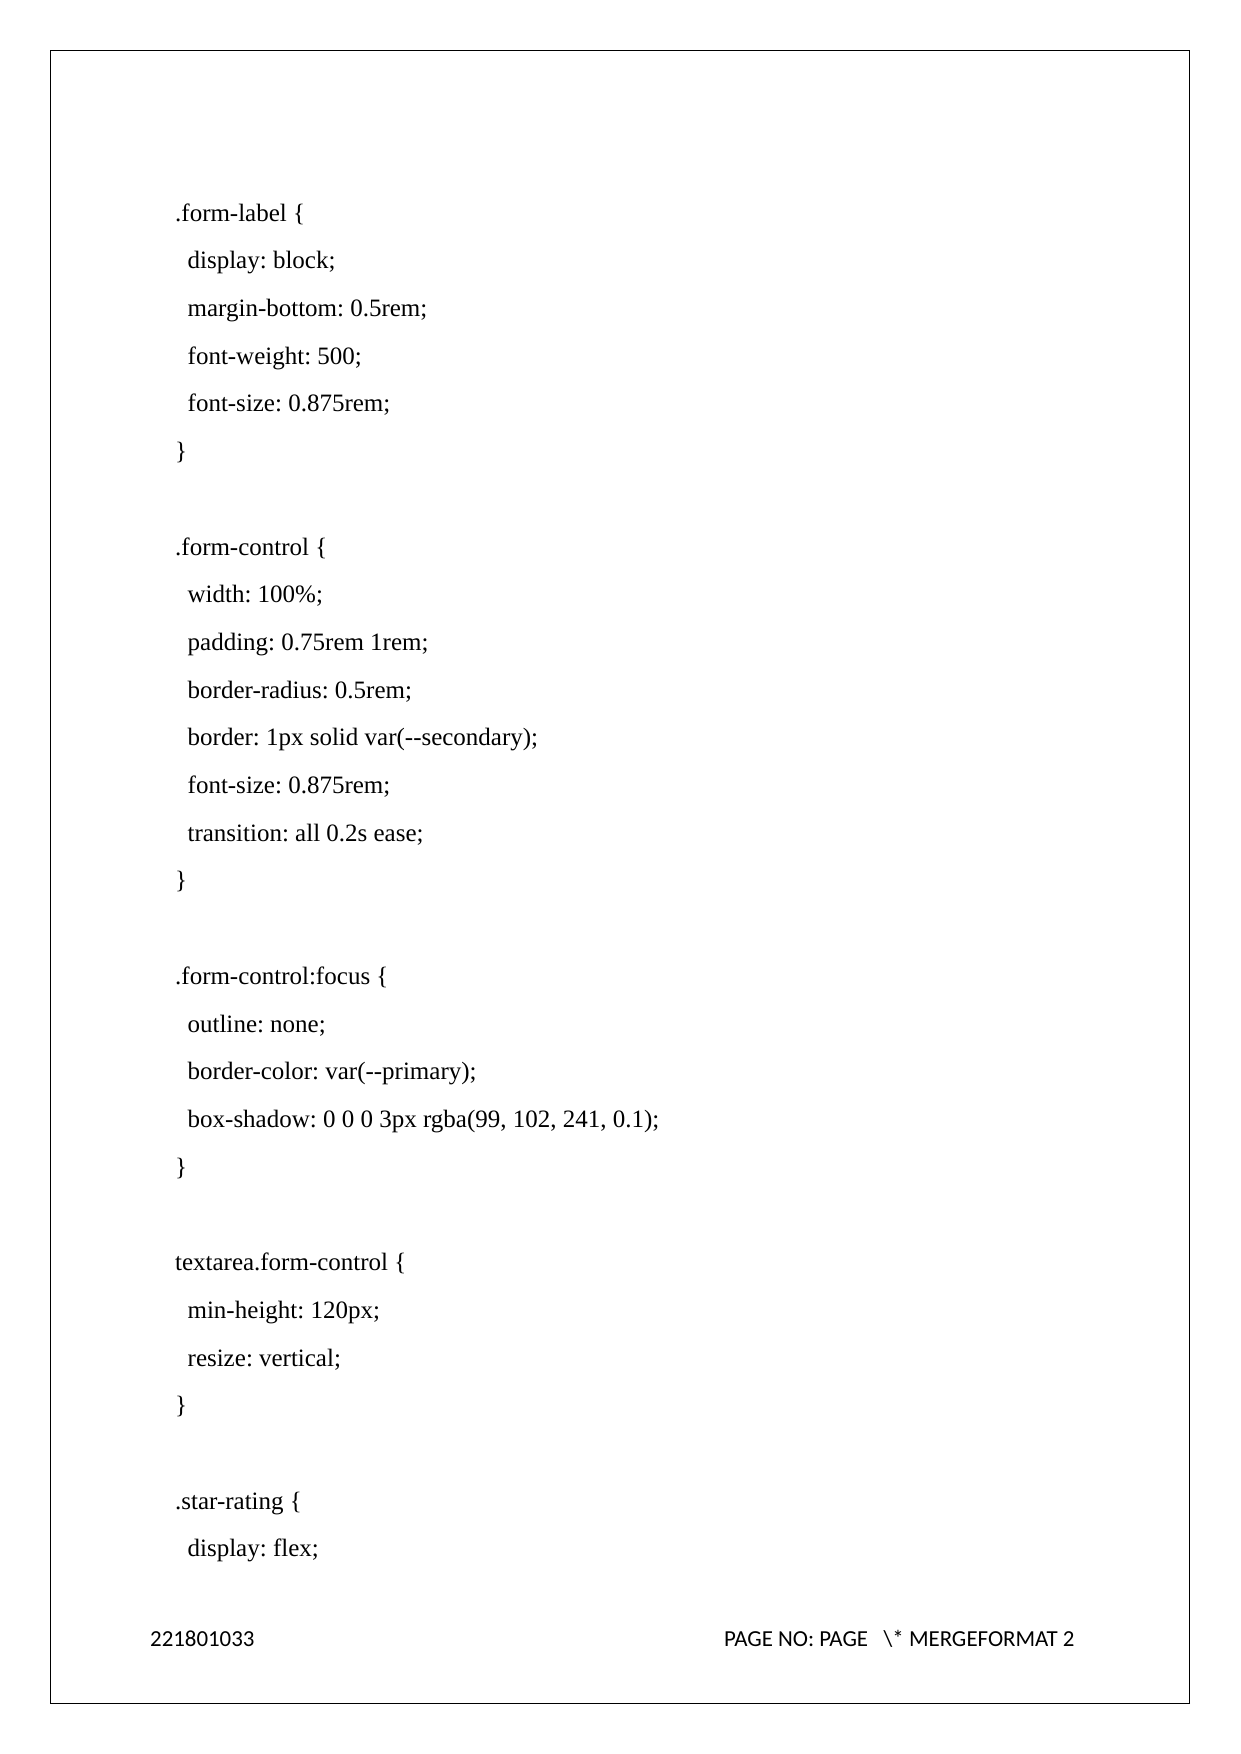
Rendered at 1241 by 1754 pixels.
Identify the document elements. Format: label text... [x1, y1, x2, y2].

text resize: vertical; [150, 1343, 1090, 1371]
text width: 100%; [150, 579, 1090, 608]
text margin-bottom: 0.5rem; [150, 293, 1090, 322]
text padding: 0.75rem 1rem; [150, 627, 1090, 656]
text } [150, 436, 1090, 465]
text } [150, 866, 1090, 894]
text display: flex; [150, 1533, 1090, 1562]
text .form-control { [150, 532, 1090, 560]
text outline: none; [150, 1009, 1090, 1037]
text box-shadow: 0 0 0 3px rgba(99, 102, 241, 0.1); [150, 1104, 1090, 1133]
text font-size: 0.875rem; [150, 388, 1090, 417]
text display: block; [150, 245, 1090, 274]
text .form-label { [150, 198, 1090, 226]
text border: 1px solid var(--secondary); [150, 722, 1090, 751]
text transition: all 0.2s ease; [150, 818, 1090, 847]
text } [150, 1152, 1090, 1181]
text .form-control:focus { [150, 961, 1090, 990]
text border-radius: 0.5rem; [150, 675, 1090, 703]
text font-size: 0.875rem; [150, 770, 1090, 799]
text textarea.form-control { [150, 1247, 1090, 1276]
text .star-rating { [150, 1486, 1090, 1514]
text min-height: 120px; [150, 1295, 1090, 1324]
text font-weight: 500; [150, 341, 1090, 369]
text } [150, 1390, 1090, 1419]
text border-color: var(--primary); [150, 1056, 1090, 1085]
